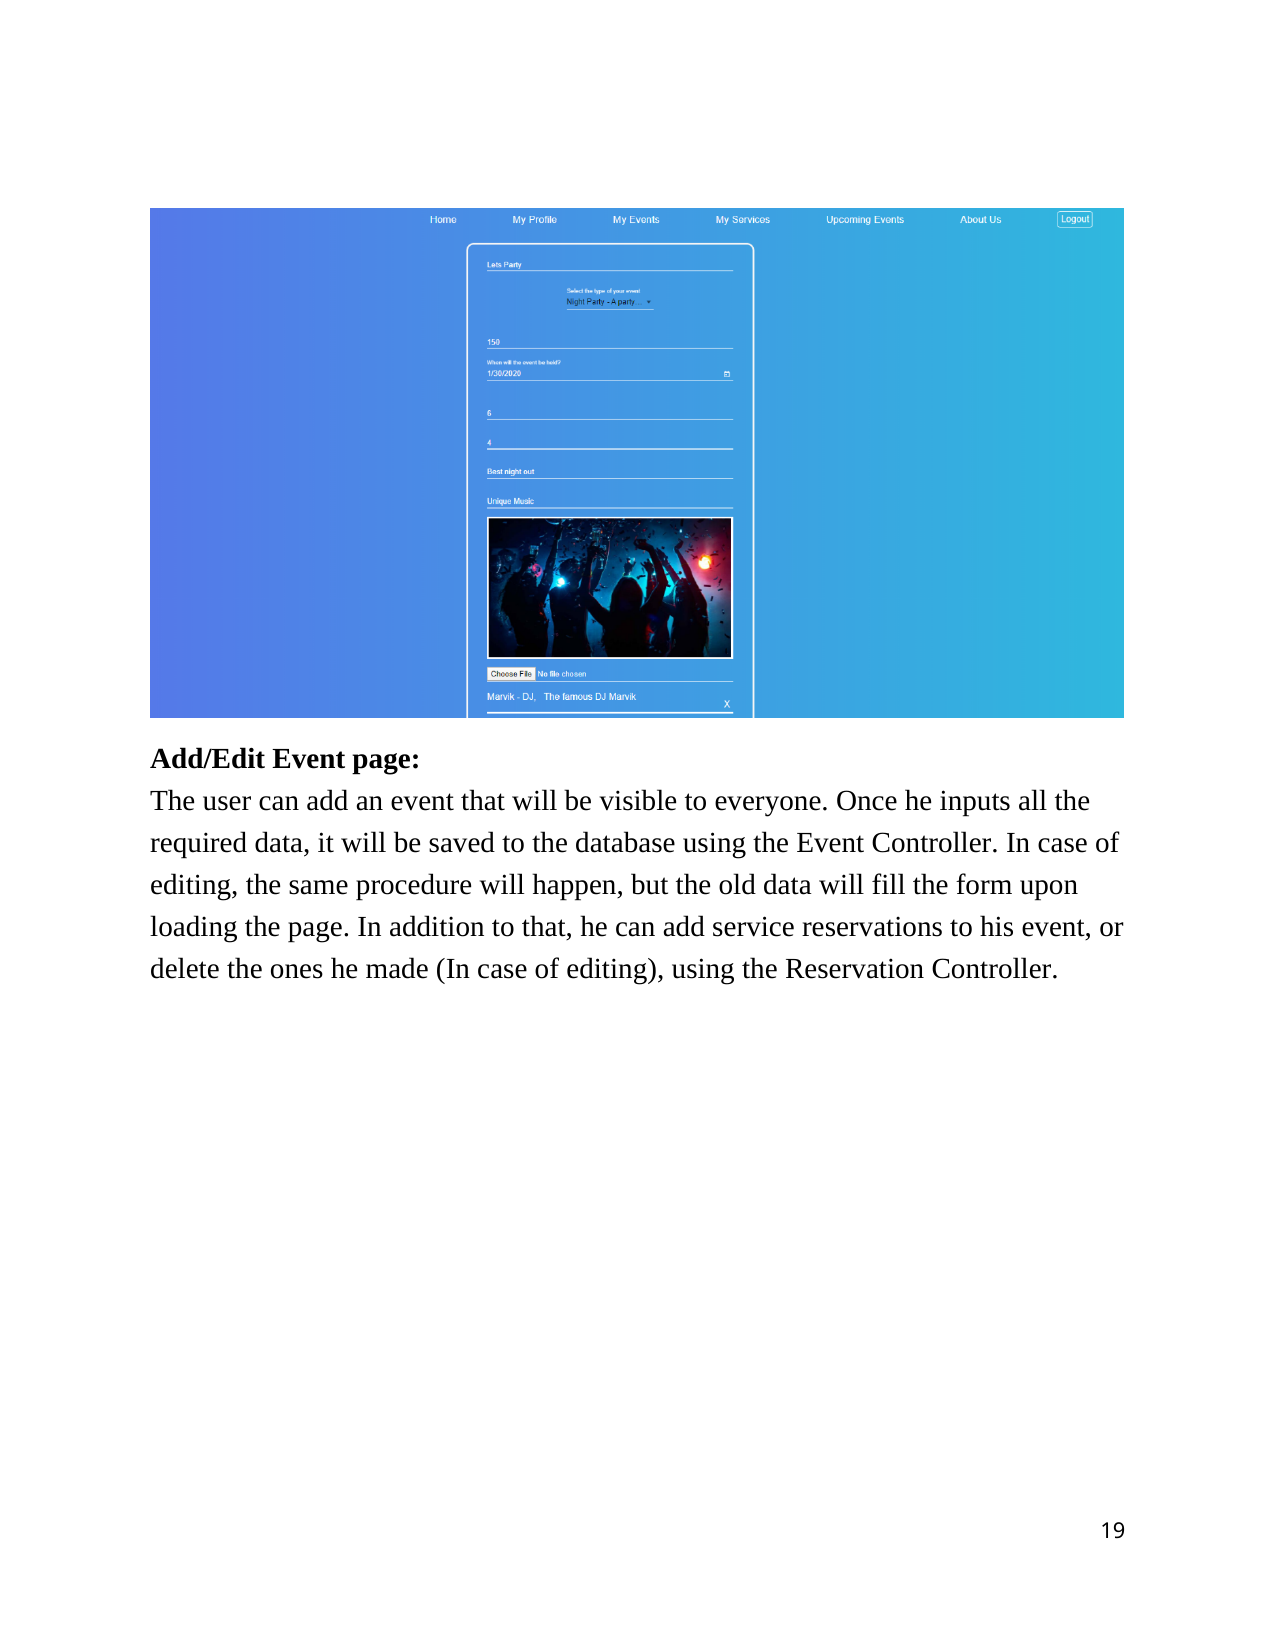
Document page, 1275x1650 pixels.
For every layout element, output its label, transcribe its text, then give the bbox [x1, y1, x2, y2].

text Add/Edit Event page: The user can add an event that will be visible to everyone. Once he inputs all the required data, it will be saved to the database using the Event Controller. In case of editing, the same procedure will happen, but the old data will fill the form upon loading the page. In addition to that, he can add service reservations to his event, or delete the ones he made (In case of editing), using the Reservation Controller. [150, 741, 1125, 984]
picture [150, 208, 1124, 718]
